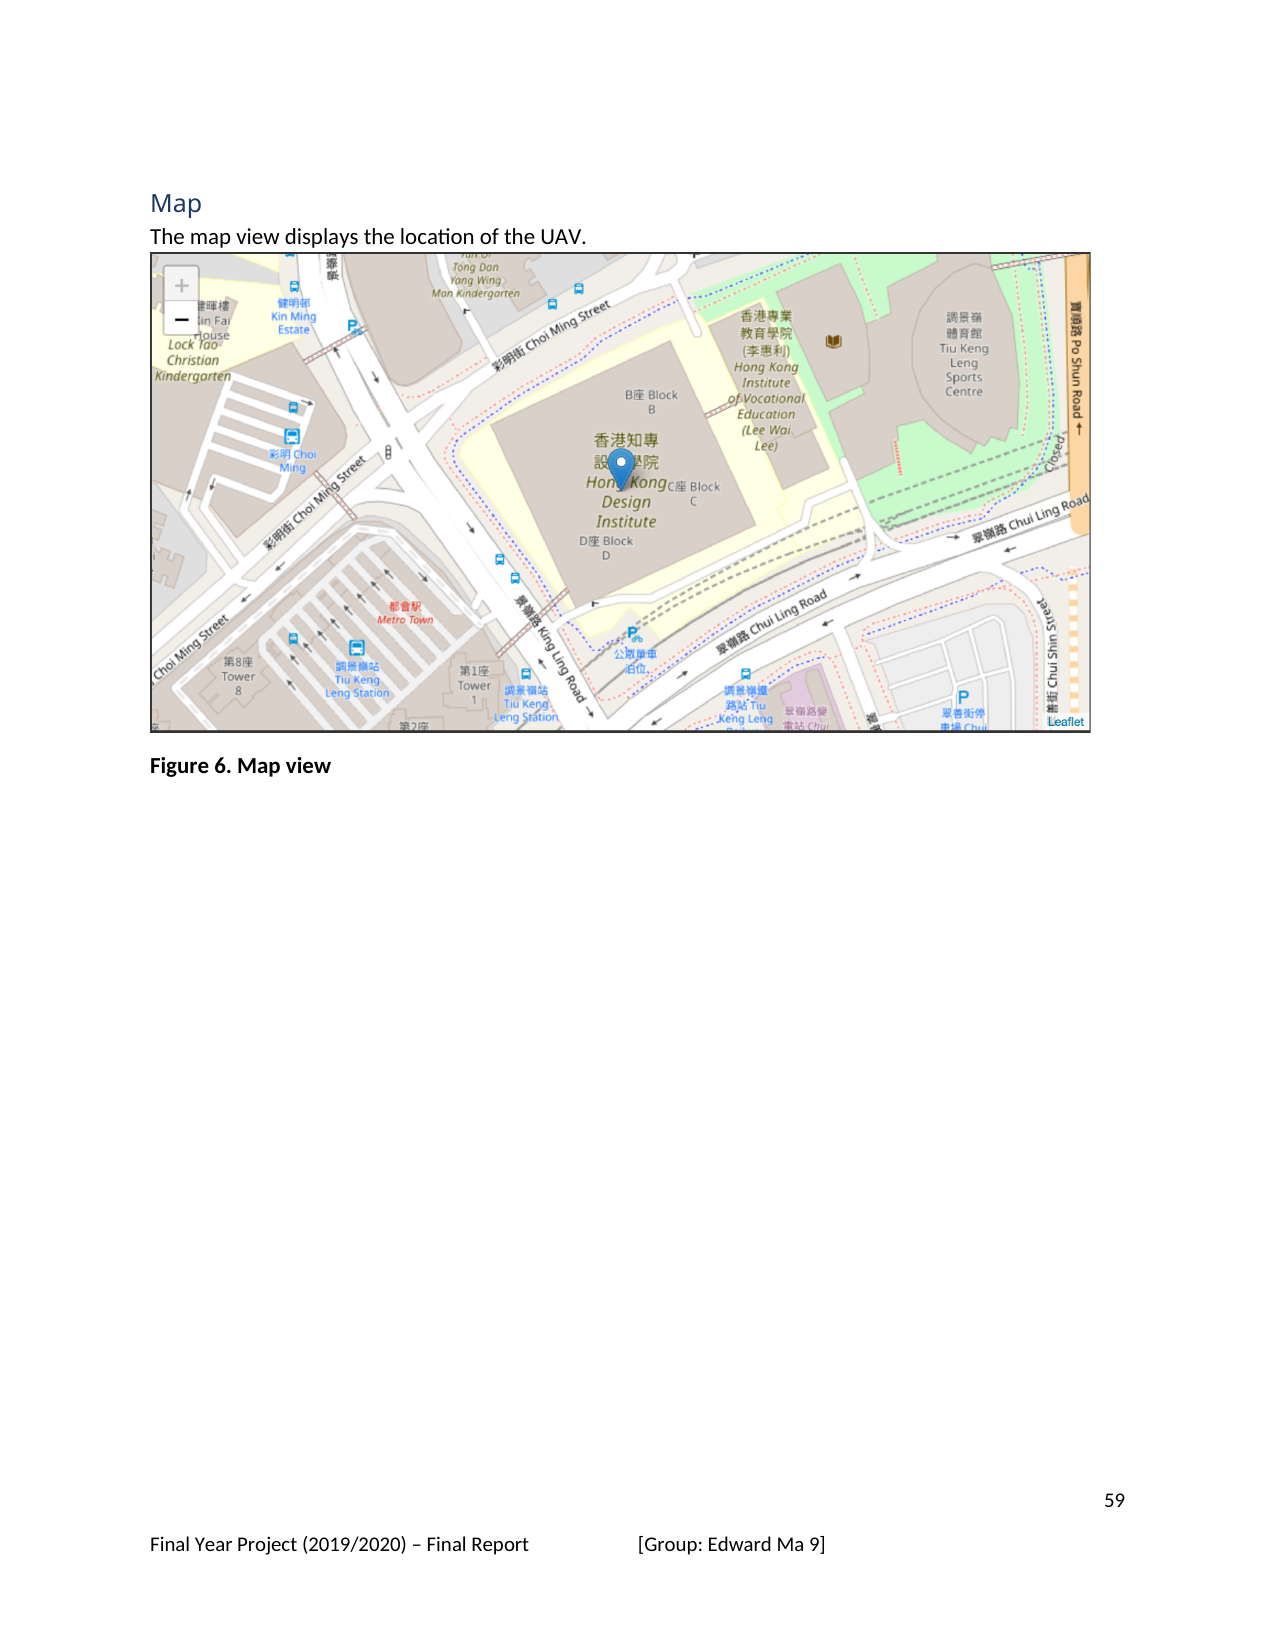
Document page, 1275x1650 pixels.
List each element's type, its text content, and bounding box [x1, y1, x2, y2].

picture [150, 252, 1091, 733]
subtitle Map [150, 186, 1125, 220]
text Figure 6. Map view [150, 752, 1125, 779]
